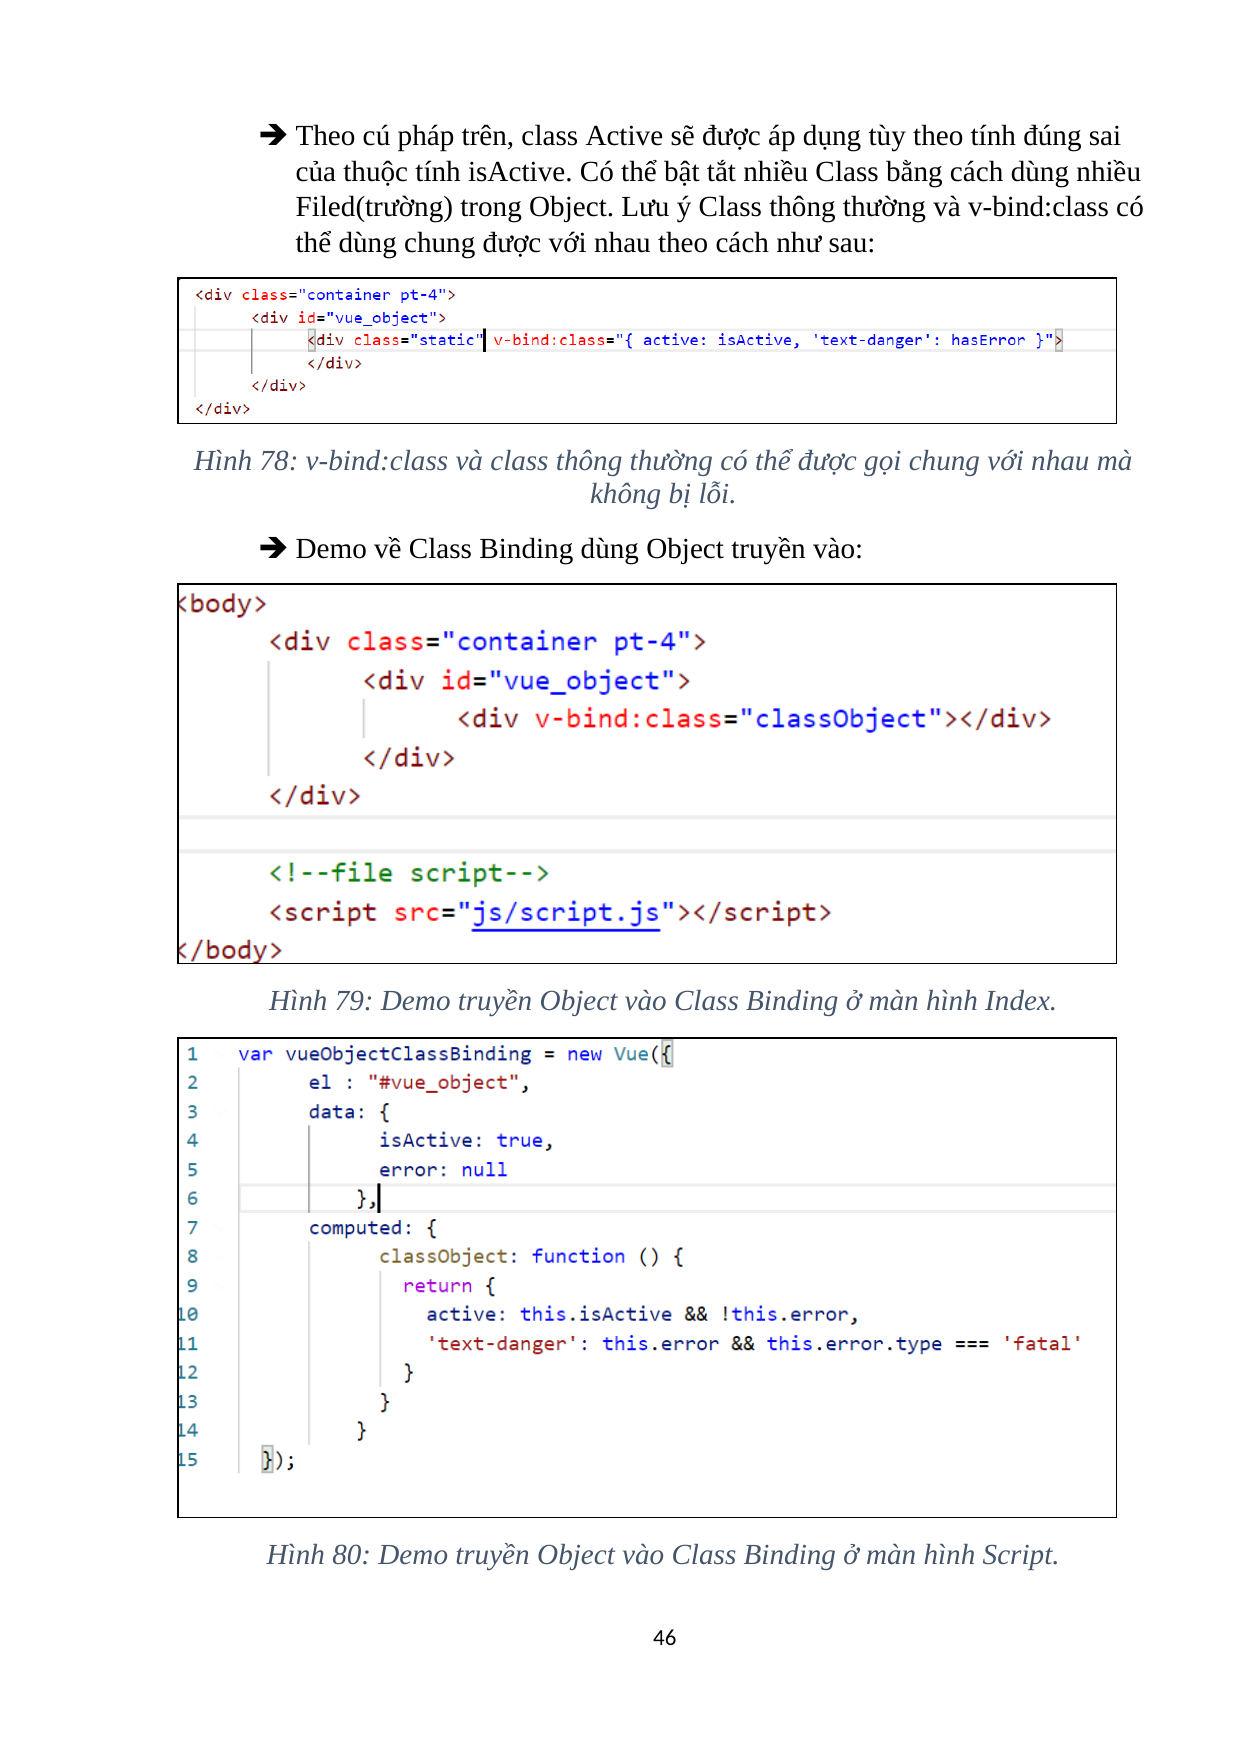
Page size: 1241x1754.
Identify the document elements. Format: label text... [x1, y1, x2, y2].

text Hình 79: Demo truyền Object vào Class Binding ở màn hình Index. [177, 983, 1152, 1016]
list Demo về Class Binding dùng Object truyền vào: [258, 531, 1152, 564]
picture [179, 585, 1116, 963]
text Hình 80: Demo truyền Object vào Class Binding ở màn hình Script. [177, 1537, 1152, 1571]
text Hình 78: v-bind:class và class thông thường có thể được gọi chung với nhau mà không bị lỗi. [177, 443, 1152, 510]
picture [179, 279, 1116, 423]
picture [179, 1039, 1116, 1517]
list Theo cú pháp trên, class Active sẽ được áp dụng tùy theo tính đúng sai của thuộc tính isActive. Có thể bật tắt nhiều Class bằng cách dùng nhiều Filed(trường) trong Object. Lưu ý Class thông thường và v-bind:class có thể dùng chung được với nhau theo cách như sau: [258, 118, 1152, 258]
